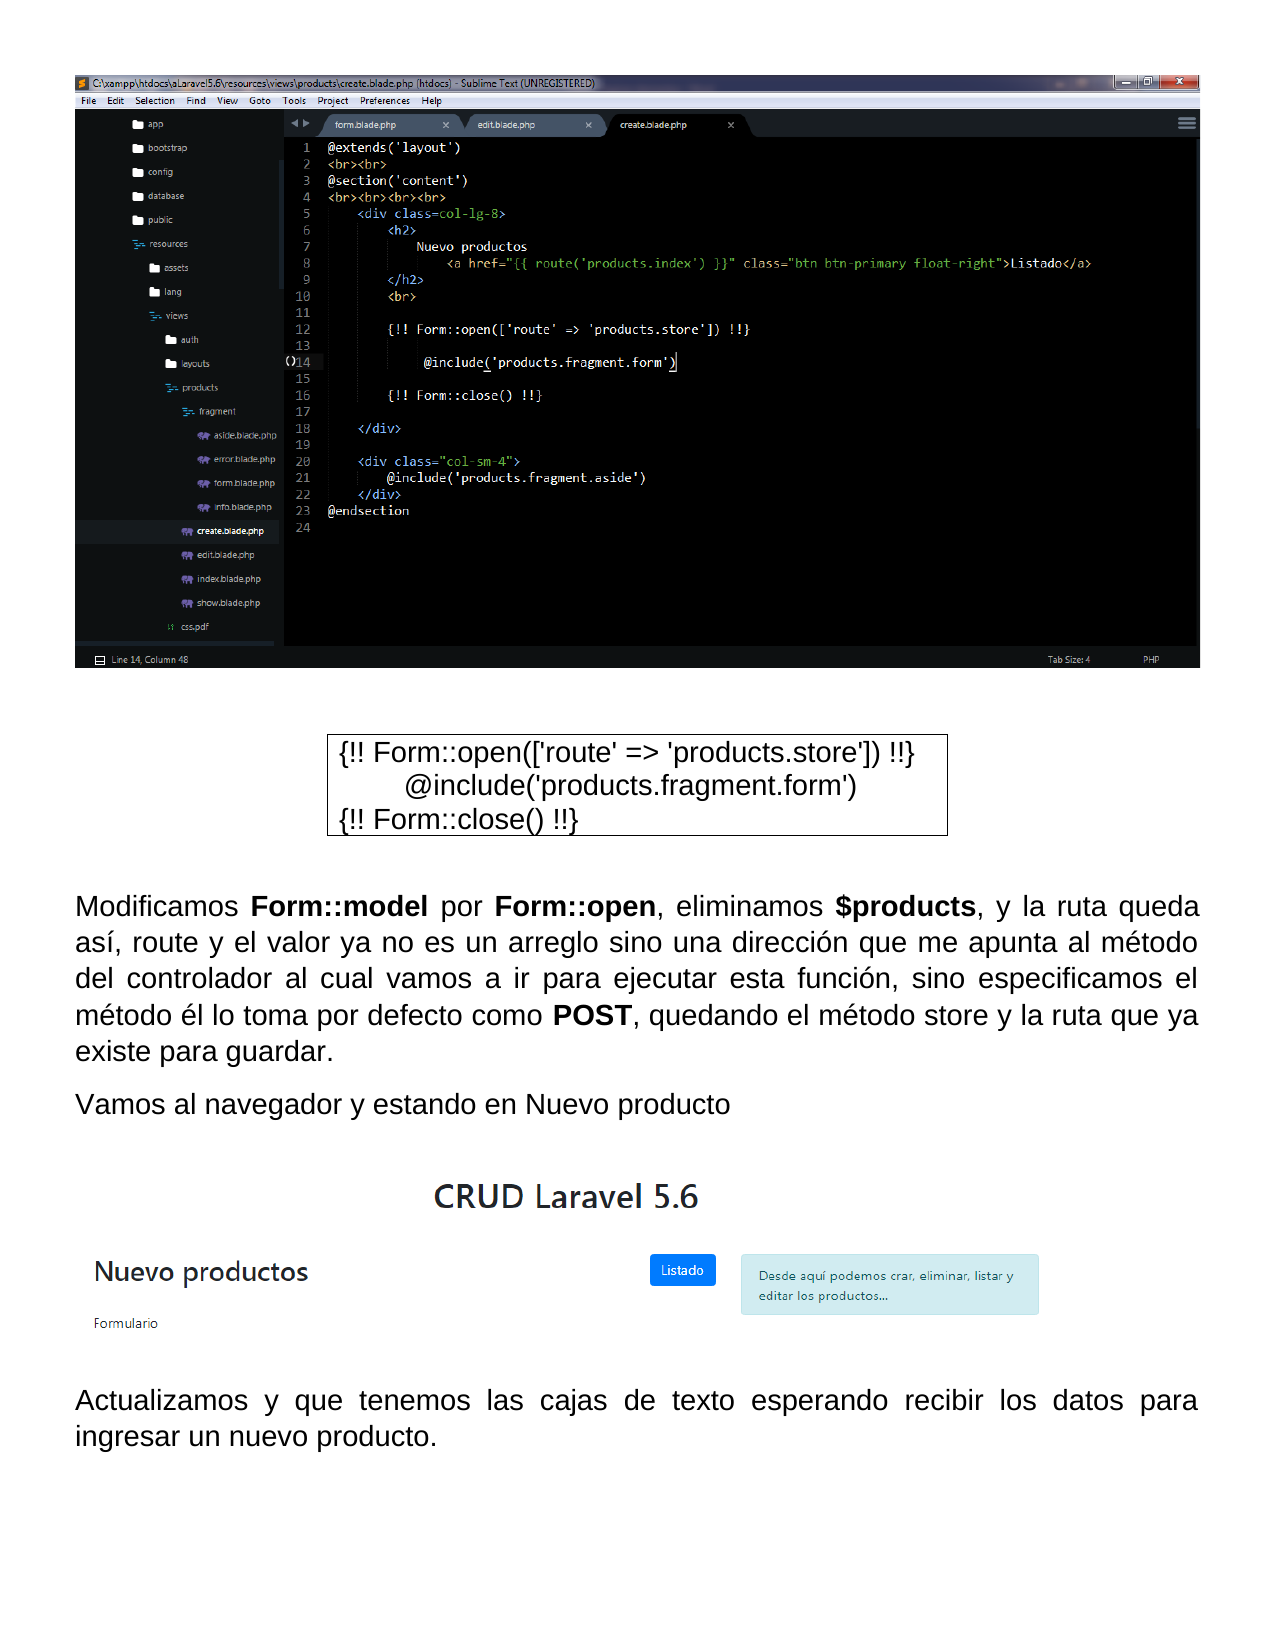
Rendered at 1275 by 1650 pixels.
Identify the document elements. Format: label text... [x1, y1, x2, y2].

text Actualizamos y que tenemos las cajas de texto esperando recibir los datos para ingresar un nuevo producto. [75, 1383, 1200, 1453]
picture [75, 75, 1200, 668]
table_header {!! Form::open(['route' => 'products.store']) !!} @include('products.fragment.form') {!! Form::close() !!} [328, 735, 947, 835]
picture [75, 1139, 1199, 1365]
text Modificamos Form::model por Form::open, eliminamos $products, y la ruta queda así, route y el valor ya no es un arreglo sino una dirección que me apunta al método del controlador al cual vamos a ir para ejecutar esta función, sino especificamos el método él lo toma por defecto como POST, quedando el método store y la ruta que ya existe para guardar. [75, 889, 1200, 1067]
text Vamos al navegador y estando en Nuevo producto [75, 1087, 1200, 1120]
